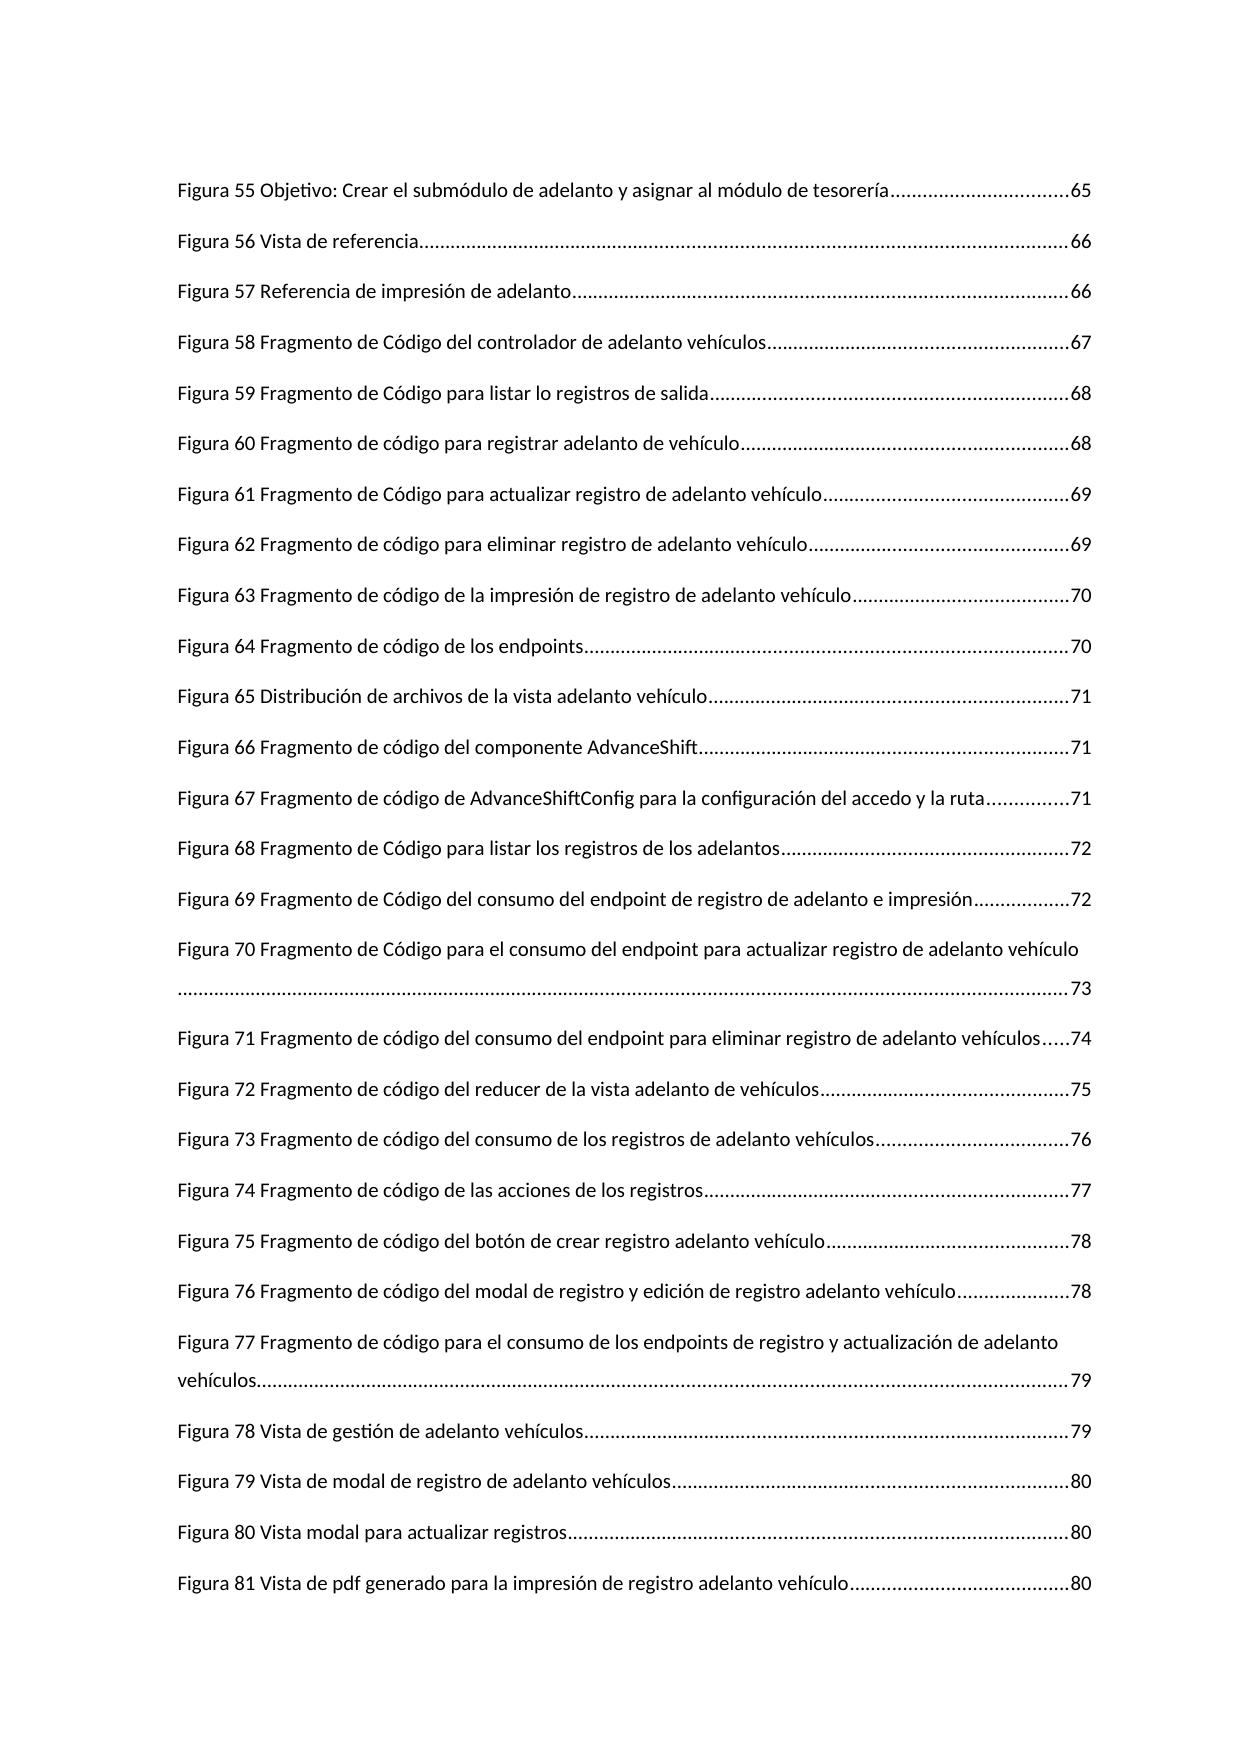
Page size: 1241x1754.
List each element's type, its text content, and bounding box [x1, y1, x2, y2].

text Figura 57 Referencia de impresión de adelanto 66 [177, 278, 1092, 304]
text Figura 62 Fragmento de código para eliminar registro de adelanto vehículo 69 [177, 532, 1092, 557]
text Figura 68 Fragmento de Código para listar los registros de los adelantos 72 [177, 835, 1092, 861]
text Figura 79 Vista de modal de registro de adelanto vehículos 80 [177, 1468, 1092, 1494]
text Figura 73 Fragmento de código del consumo de los registros de adelanto vehículos 76 [177, 1127, 1092, 1152]
text Figura 64 Fragmento de código de los endpoints 70 [177, 633, 1092, 658]
text Figura 74 Fragmento de código de las acciones de los registros 77 [177, 1177, 1092, 1203]
text Figura 81 Vista de pdf generado para la impresión de registro adelanto vehículo 80 [177, 1570, 1092, 1595]
text Figura 69 Fragmento de Código del consumo del endpoint de registro de adelanto e impresión 72 [177, 886, 1092, 911]
text Figura 66 Fragmento de código del componente AdvanceShift 71 [177, 734, 1092, 759]
text Figura 65 Distribución de archivos de la vista adelanto vehículo 71 [177, 683, 1092, 709]
text Figura 67 Fragmento de código de AdvanceShiftConfig para la configuración del accedo y la ruta 71 [177, 785, 1092, 810]
text Figura 56 Vista de referencia 66 [177, 228, 1092, 253]
text Figura 76 Fragmento de código del modal de registro y edición de registro adelanto vehículo 78 [177, 1278, 1092, 1304]
text Figura 71 Fragmento de código del consumo del endpoint para eliminar registro de adelanto vehículos 74 [177, 1025, 1092, 1051]
text Figura 72 Fragmento de código del reducer de la vista adelanto de vehículos 75 [177, 1076, 1092, 1101]
text Figura 55 Objetivo: Crear el submódulo de adelanto y asignar al módulo de tesorería 65 [177, 177, 1092, 203]
text Figura 59 Fragmento de Código para listar lo registros de salida 68 [177, 380, 1092, 405]
text Figura 77 Fragmento de código para el consumo de los endpoints de registro y actualización de adelanto vehículos 79 [177, 1329, 1092, 1393]
text Figura 75 Fragmento de código del botón de crear registro adelanto vehículo 78 [177, 1228, 1092, 1253]
text Figura 78 Vista de gestión de adelanto vehículos 79 [177, 1418, 1092, 1443]
text Figura 70 Fragmento de Código para el consumo del endpoint para actualizar registro de adelanto vehículo 73 [177, 937, 1092, 1000]
text Figura 80 Vista modal para actualizar registros 80 [177, 1519, 1092, 1544]
text Figura 58 Fragmento de Código del controlador de adelanto vehículos 67 [177, 329, 1092, 354]
text Figura 61 Fragmento de Código para actualizar registro de adelanto vehículo 69 [177, 481, 1092, 506]
text Figura 63 Fragmento de código de la impresión de registro de adelanto vehículo 70 [177, 582, 1092, 608]
text Figura 60 Fragmento de código para registrar adelanto de vehículo 68 [177, 430, 1092, 456]
